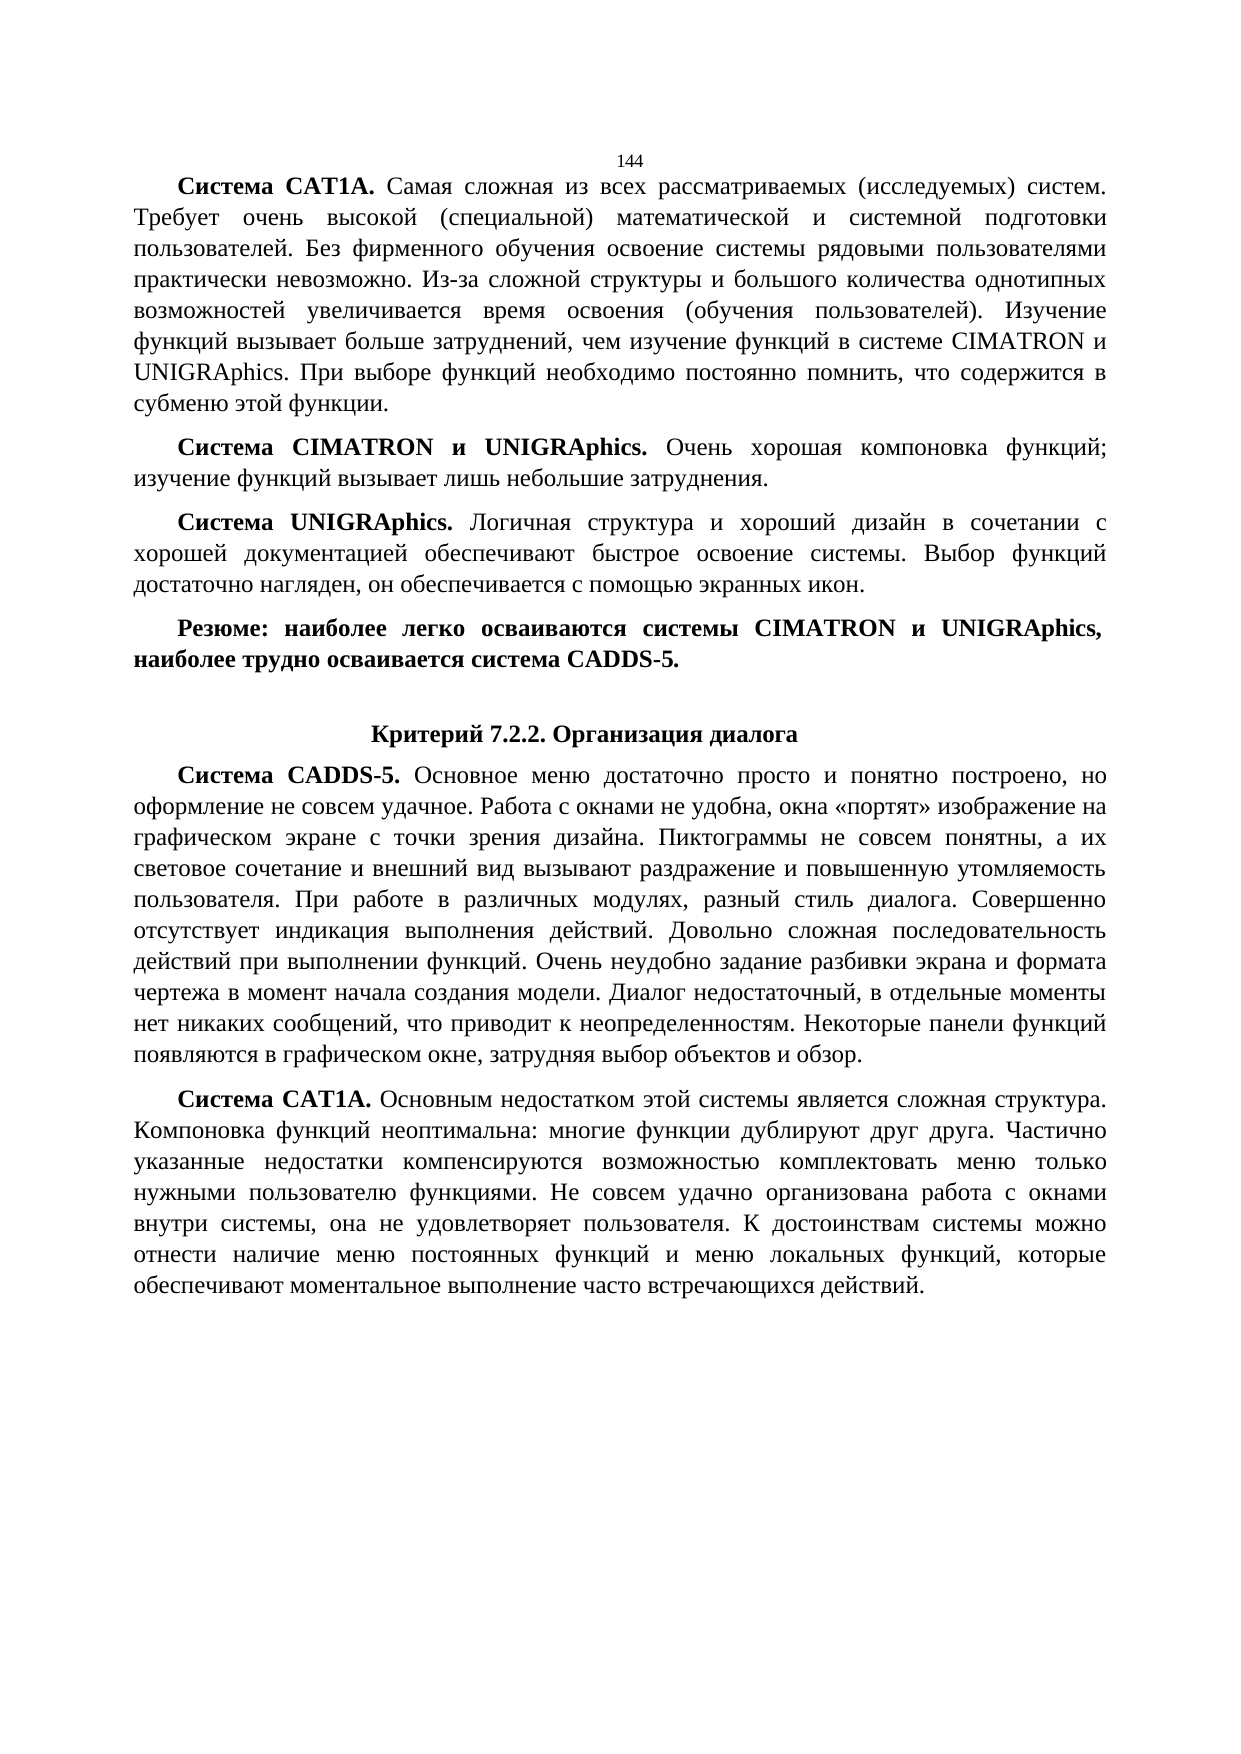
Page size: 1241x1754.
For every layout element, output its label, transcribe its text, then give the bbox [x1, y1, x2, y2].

text Критерий 7.2.2. Организация диалога [371, 719, 1166, 748]
text Система CADDS-5. Основное меню достаточно просто и понятно построено, но оформление не совсем удачное. Работа с окнами не удобна, окна «портят» изображение на графическом экране с точки зрения дизайна. Пиктограммы не совсем понятны, а их световое сочетание и внешний вид вызывают раздражение и повышенную утомляемость пользователя. При работе в различных модулях, разный стиль диалога. Совершенно отсутствует индикация выполнения действий. Довольно сложная последовательность действий при выполнении функций. Очень неудобно задание разбивки экрана и формата чертежа в момент начала создания модели. Диалог недостаточный, в отдельные моменты нет никаких сообщений, что приводит к неопределенностям. Некоторые панели функций появляются в графическом окне, затрудняя выбор объектов и обзор. [133, 760, 1107, 1068]
text Система CIMATRON и UNIGRAphics. Очень хорошая компоновка функций; изучение функций вызывает лишь небольшие затруднения. [133, 432, 1107, 492]
text Резюме: наиболее легко осваиваются системы CIMATRON и UNIGRAphics, [177, 613, 1166, 642]
text наиболее трудно осваивается система CADDS-5. [133, 644, 1166, 673]
text Система САТ1А. Основным недостатком этой системы является сложная структура. Компоновка функций неоптимальна: многие функции дублируют друг друга. Частично указанные недостатки компенсируются возможностью комплектовать меню только нужными пользователю функциями. Не совсем удачно организована работа с окнами внутри системы, она не удовлетворяет пользователя. К достоинствам системы можно отнести наличие меню постоянных функций и меню локальных функций, которые обеспечивают моментальное выполнение часто встречающихся действий. [133, 1084, 1108, 1299]
text Система UNIGRAphics. Логичная структура и хороший дизайн в сочетании с хорошей документацией обеспечивают быстрое освоение системы. Выбор функций достаточно нагляден, он обеспечивается с помощью экранных икон. [133, 507, 1107, 598]
text Система САТ1А. Самая сложная из всех рассматриваемых (исследуемых) систем. Требует очень высокой (специальной) математической и системной подготовки пользователей. Без фирменного обучения освоение системы рядовыми пользователями практически невозможно. Из-за сложной структуры и большого количества однотипных возможностей увеличивается время освоения (обучения пользователей). Изучение функций вызывает больше затруднений, чем изучение функций в системе CIMATRON и UNIGRAphics. При выборе функций необходимо постоянно помнить, что содержится в субменю этой функции. [133, 171, 1107, 417]
